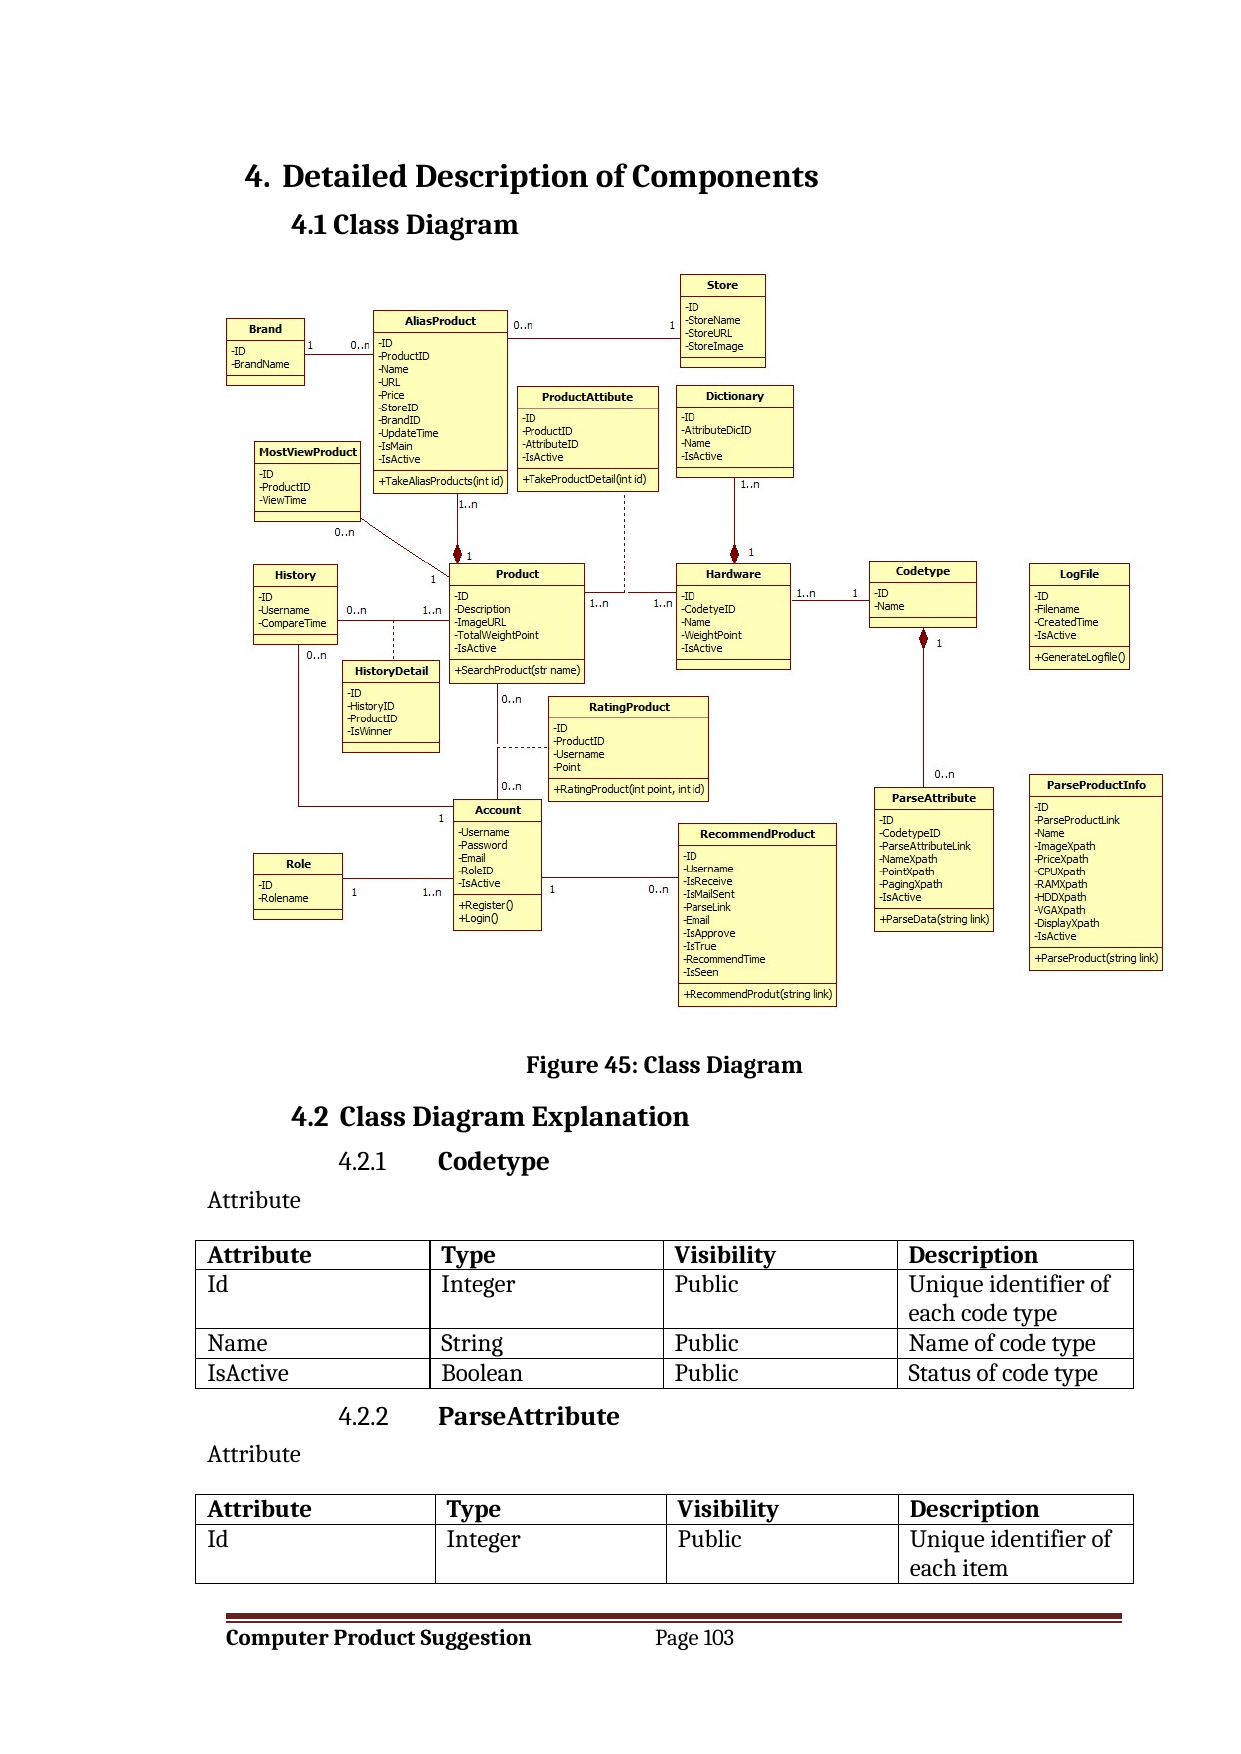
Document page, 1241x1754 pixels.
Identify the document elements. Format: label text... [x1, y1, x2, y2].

table_header Visibility [664, 1241, 897, 1269]
subtitle Codetype [338, 1146, 1122, 1177]
table_cell String [431, 1329, 663, 1358]
table_cell Name [196, 1329, 429, 1358]
table_cell Public [664, 1270, 897, 1328]
text Figure 45: Class Diagram [207, 1051, 1122, 1079]
subtitle Detailed Description of Components [244, 157, 1122, 196]
table_cell Integer [431, 1270, 663, 1328]
text Attribute [207, 1440, 1122, 1469]
table_cell Id [196, 1525, 435, 1583]
table_header Attribute [196, 1495, 435, 1524]
subtitle Class Diagram [291, 208, 1122, 242]
table_cell Public [664, 1359, 897, 1387]
table_header Type [431, 1241, 663, 1269]
table_header Description [898, 1241, 1133, 1269]
table_cell Id [196, 1270, 429, 1328]
table_cell Name of code type [898, 1329, 1133, 1358]
subtitle ParseAttribute [338, 1401, 1122, 1432]
table_header Visibility [667, 1495, 898, 1524]
table_header Type [436, 1495, 666, 1524]
text Attribute [207, 1186, 1122, 1214]
table_cell Public [664, 1329, 897, 1358]
table_cell Integer [436, 1525, 666, 1583]
table_cell IsActive [196, 1359, 429, 1387]
table_header Attribute [196, 1241, 429, 1269]
table_cell Unique identifier of each item [899, 1525, 1133, 1583]
subtitle Class Diagram Explanation [291, 1100, 1122, 1134]
table_header Description [899, 1495, 1133, 1524]
picture [207, 254, 1182, 1026]
table_cell Unique identifier of each code type [898, 1270, 1133, 1328]
table_cell Boolean [431, 1359, 663, 1387]
table_cell Public [667, 1525, 898, 1583]
table_cell Status of code type [898, 1359, 1133, 1387]
